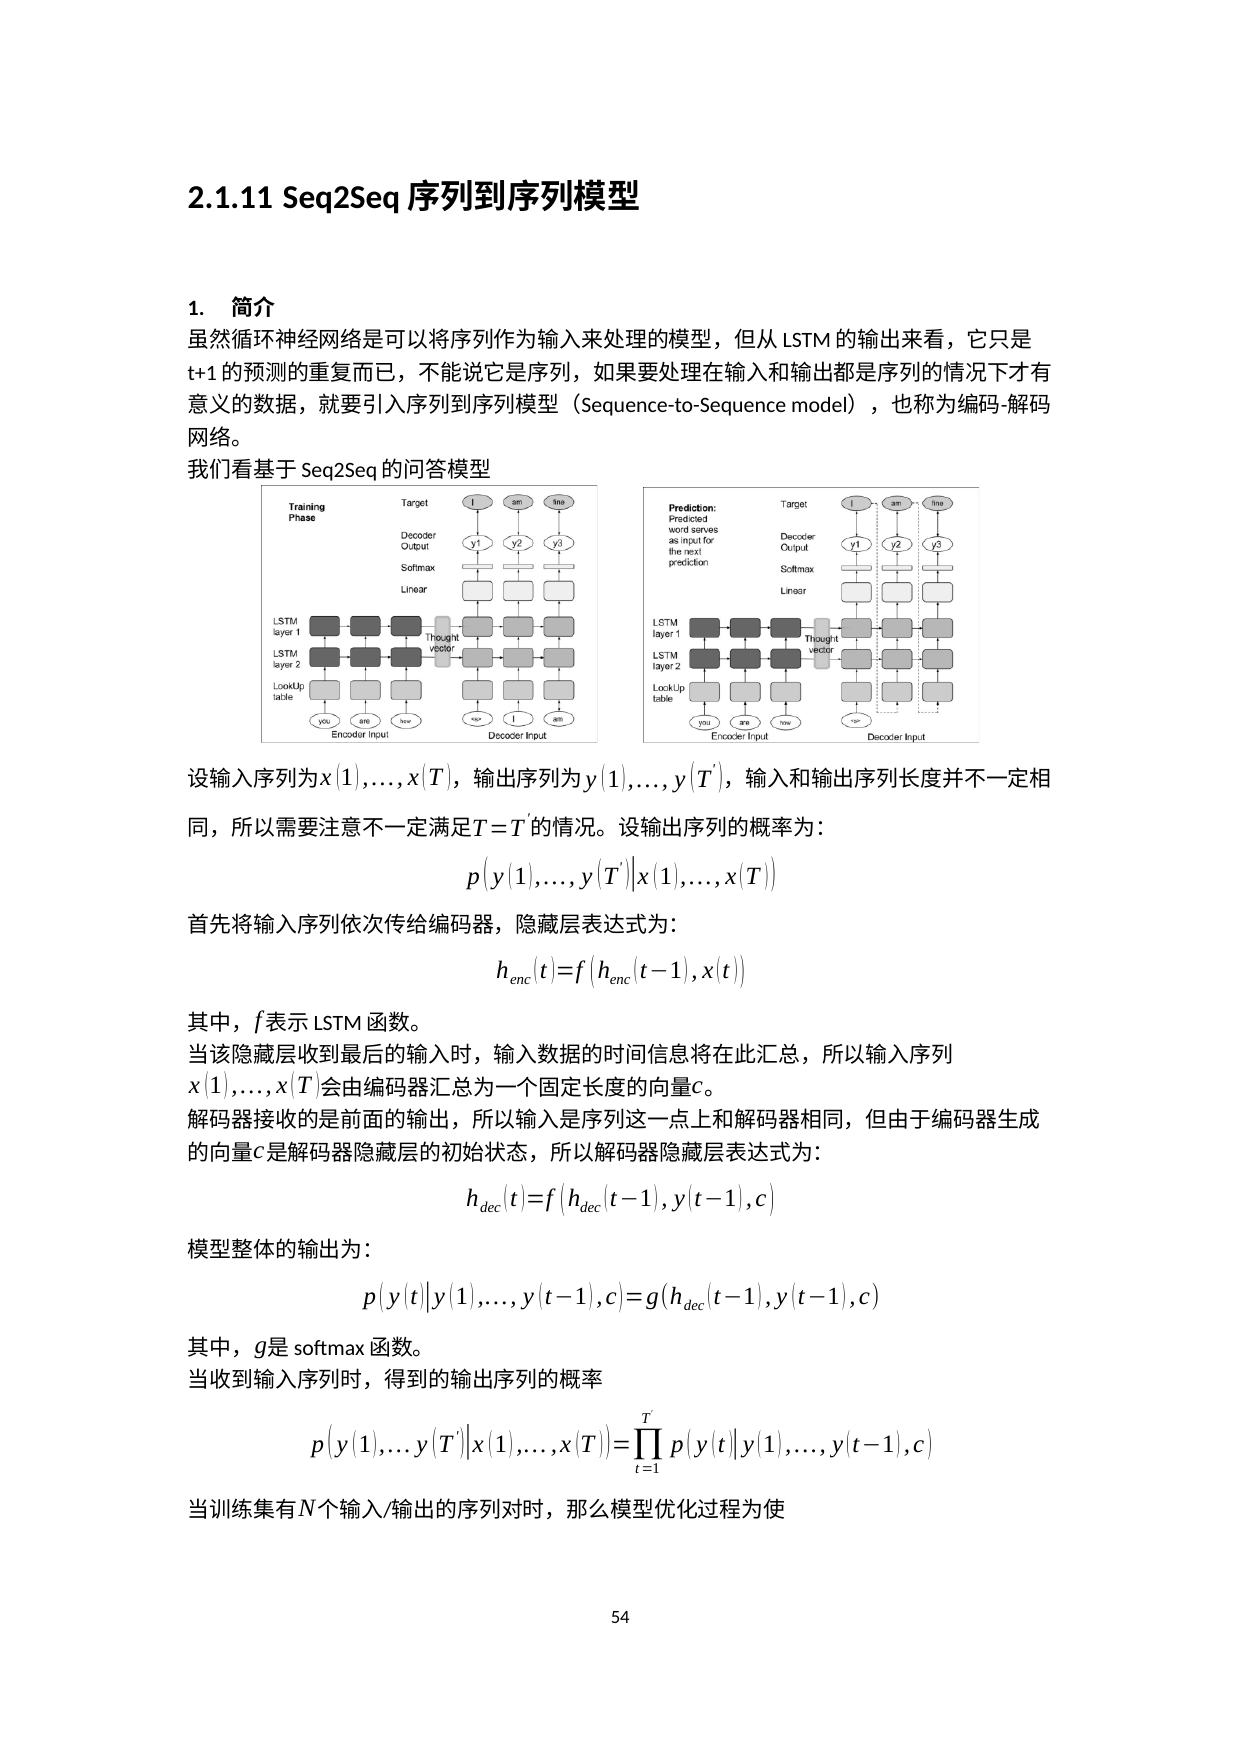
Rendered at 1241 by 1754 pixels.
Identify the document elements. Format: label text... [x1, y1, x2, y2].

list 简介 [187, 289, 1053, 322]
text 其中，是softmax函数。 [187, 1329, 1053, 1362]
text 模型整体的输出为： [187, 1232, 1053, 1264]
subtitle Seq2Seq序列到序列模型 [187, 162, 1053, 227]
text 设输入序列为，输出序列为，输入和输出序列长度并不一定相同，所以需要注意不一定满足的情况。设输出序列的概率为： [187, 744, 1053, 842]
text 虽然循环神经网络是可以将序列作为输入来处理的模型，但从LSTM的输出来看，它只是t+1的预测的重复而已，不能说它是序列，如果要处理在输入和输出都是序列的情况下才有意义的数据，就要引入序列到序列模型（Sequence-to-Sequence model），也称为编码-解码网络。 [187, 322, 1053, 452]
text 其中，表示LSTM函数。 [187, 1004, 1053, 1037]
text 首先将输入序列依次传给编码器，隐藏层表达式为： [187, 907, 1053, 939]
text 当该隐藏层收到最后的输入时，输入数据的时间信息将在此汇总，所以输入序列会由编码器汇总为一个固定长度的向量。 [187, 1037, 1053, 1102]
text 当收到输入序列时，得到的输出序列的概率 [187, 1362, 1053, 1394]
picture [642, 486, 980, 743]
text 我们看基于Seq2Seq的问答模型 [187, 452, 1053, 484]
text 解码器接收的是前面的输出，所以输入是序列这一点上和解码器相同，但由于编码器生成的向量是解码器隐藏层的初始状态，所以解码器隐藏层表达式为： [187, 1102, 1053, 1167]
picture [261, 485, 598, 743]
text 当训练集有个输入/输出的序列对时，那么模型优化过程为使 [187, 1492, 1053, 1524]
